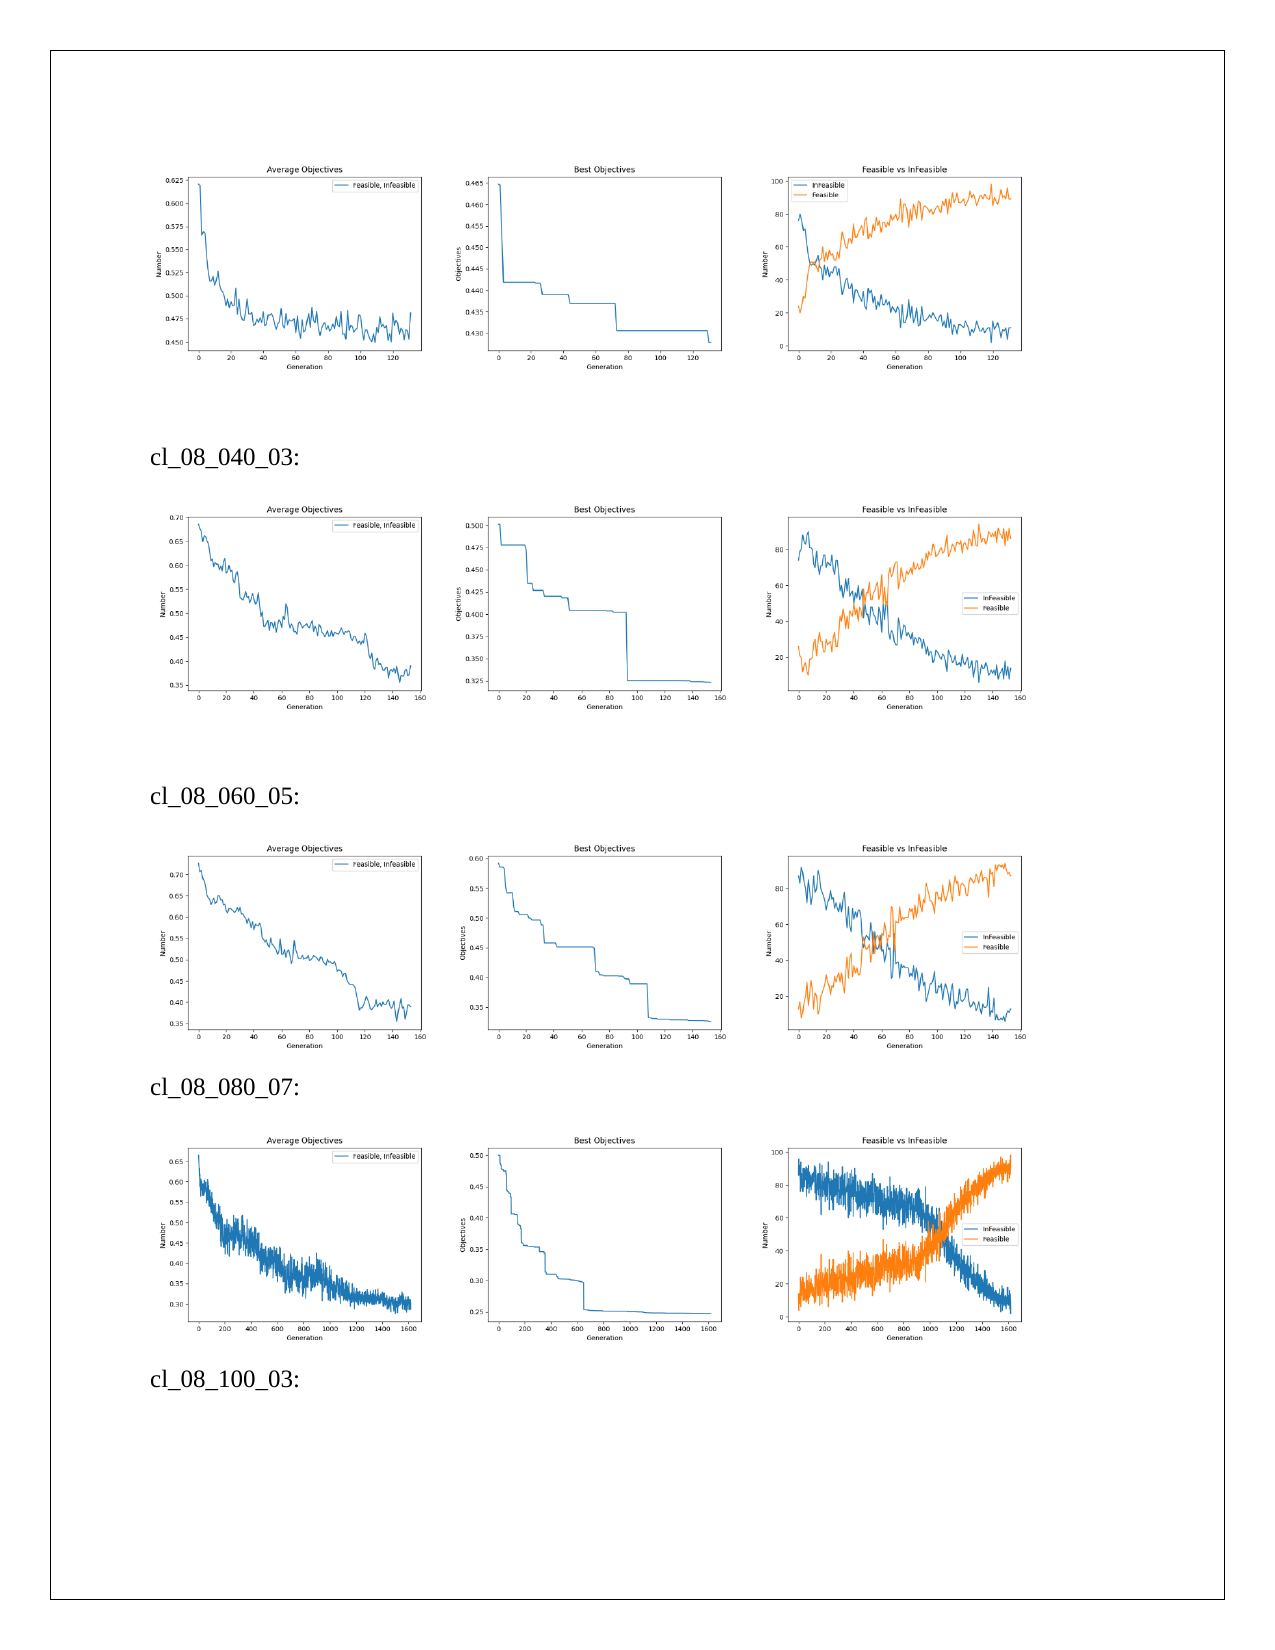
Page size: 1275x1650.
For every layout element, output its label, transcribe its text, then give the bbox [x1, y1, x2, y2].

text cl_08_060_05: [150, 781, 1125, 809]
text cl_08_080_07: [150, 1072, 1125, 1101]
text cl_08_100_03: [150, 1364, 1125, 1393]
picture [150, 1120, 1050, 1346]
picture [150, 150, 1050, 375]
picture [150, 489, 1050, 715]
text cl_08_040_03: [150, 442, 1125, 470]
picture [150, 828, 1050, 1054]
